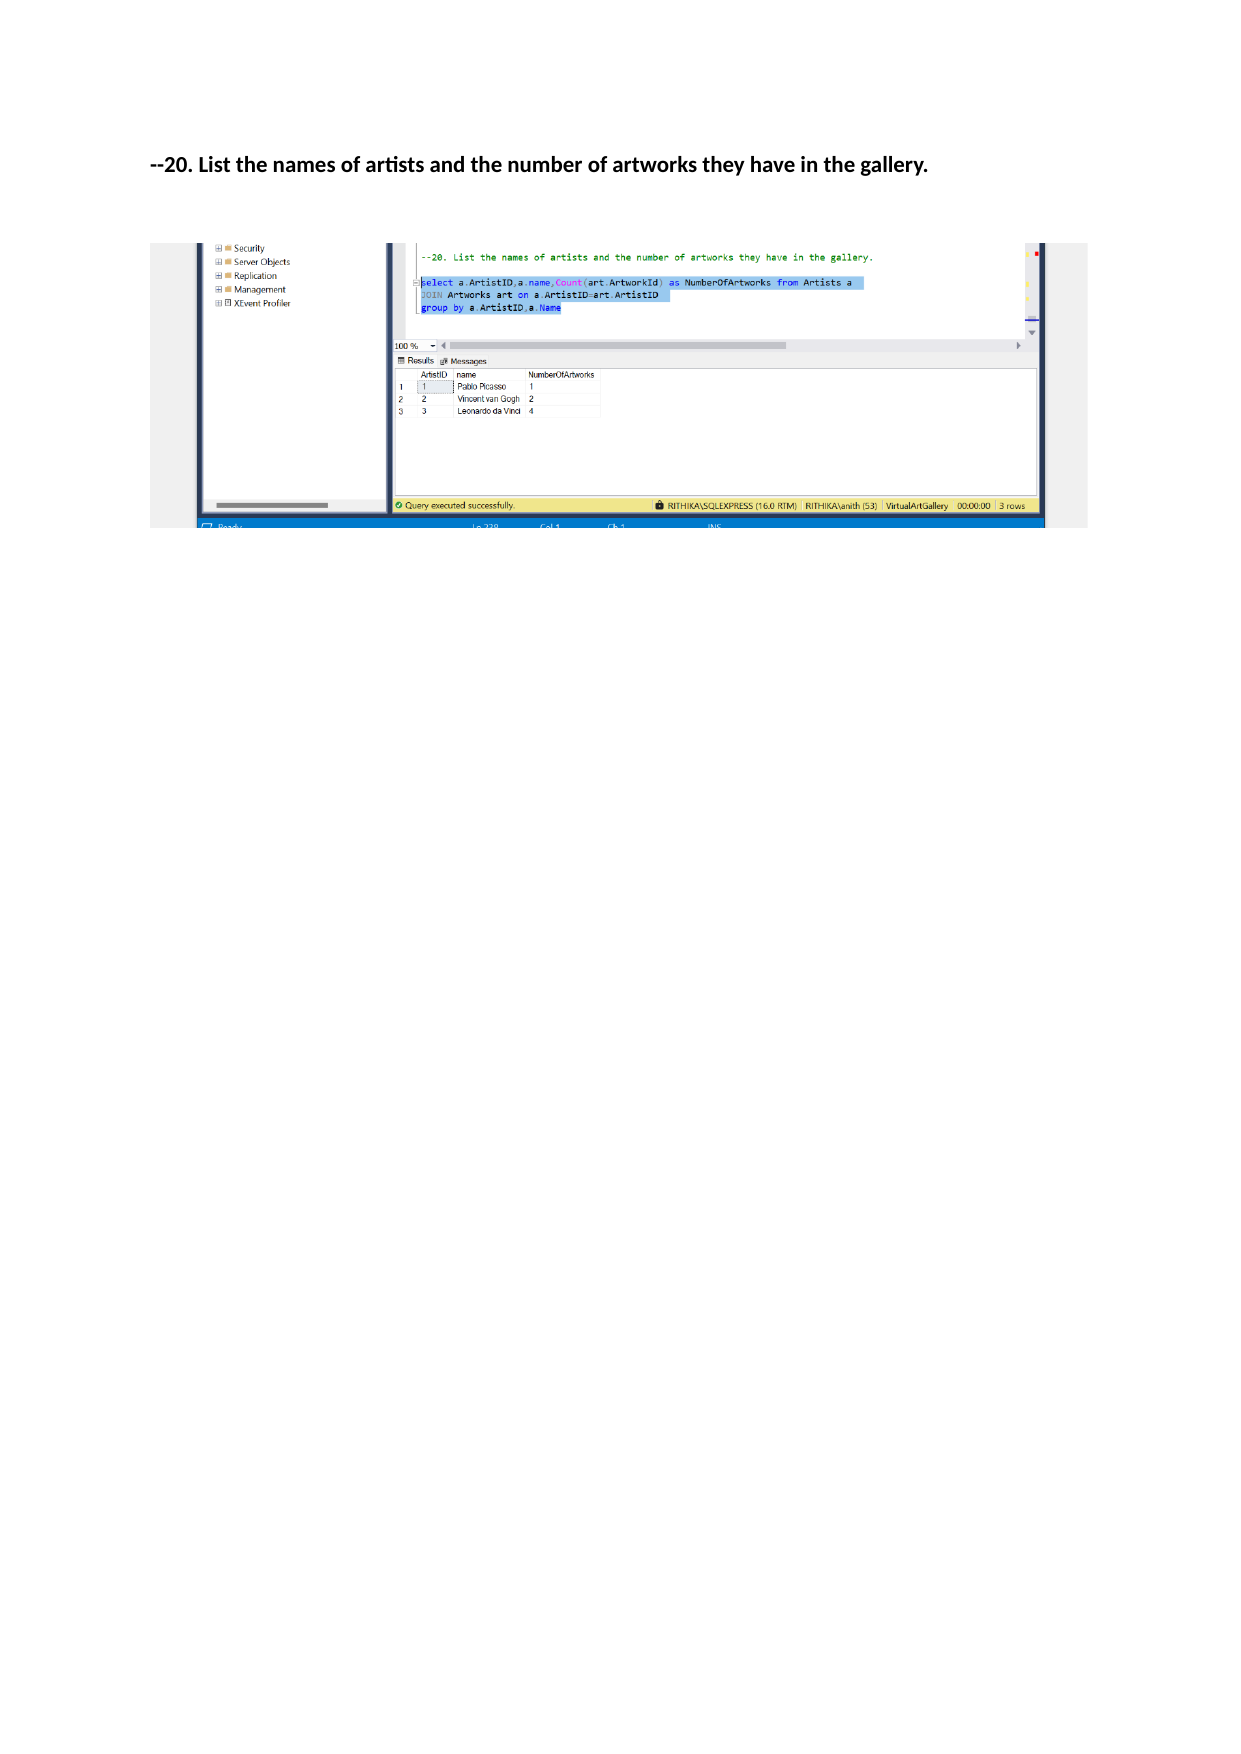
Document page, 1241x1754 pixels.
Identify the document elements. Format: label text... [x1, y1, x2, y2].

picture [150, 243, 1088, 528]
text --20. List the names of artists and the number of artworks they have in the gallery. [150, 150, 1090, 178]
